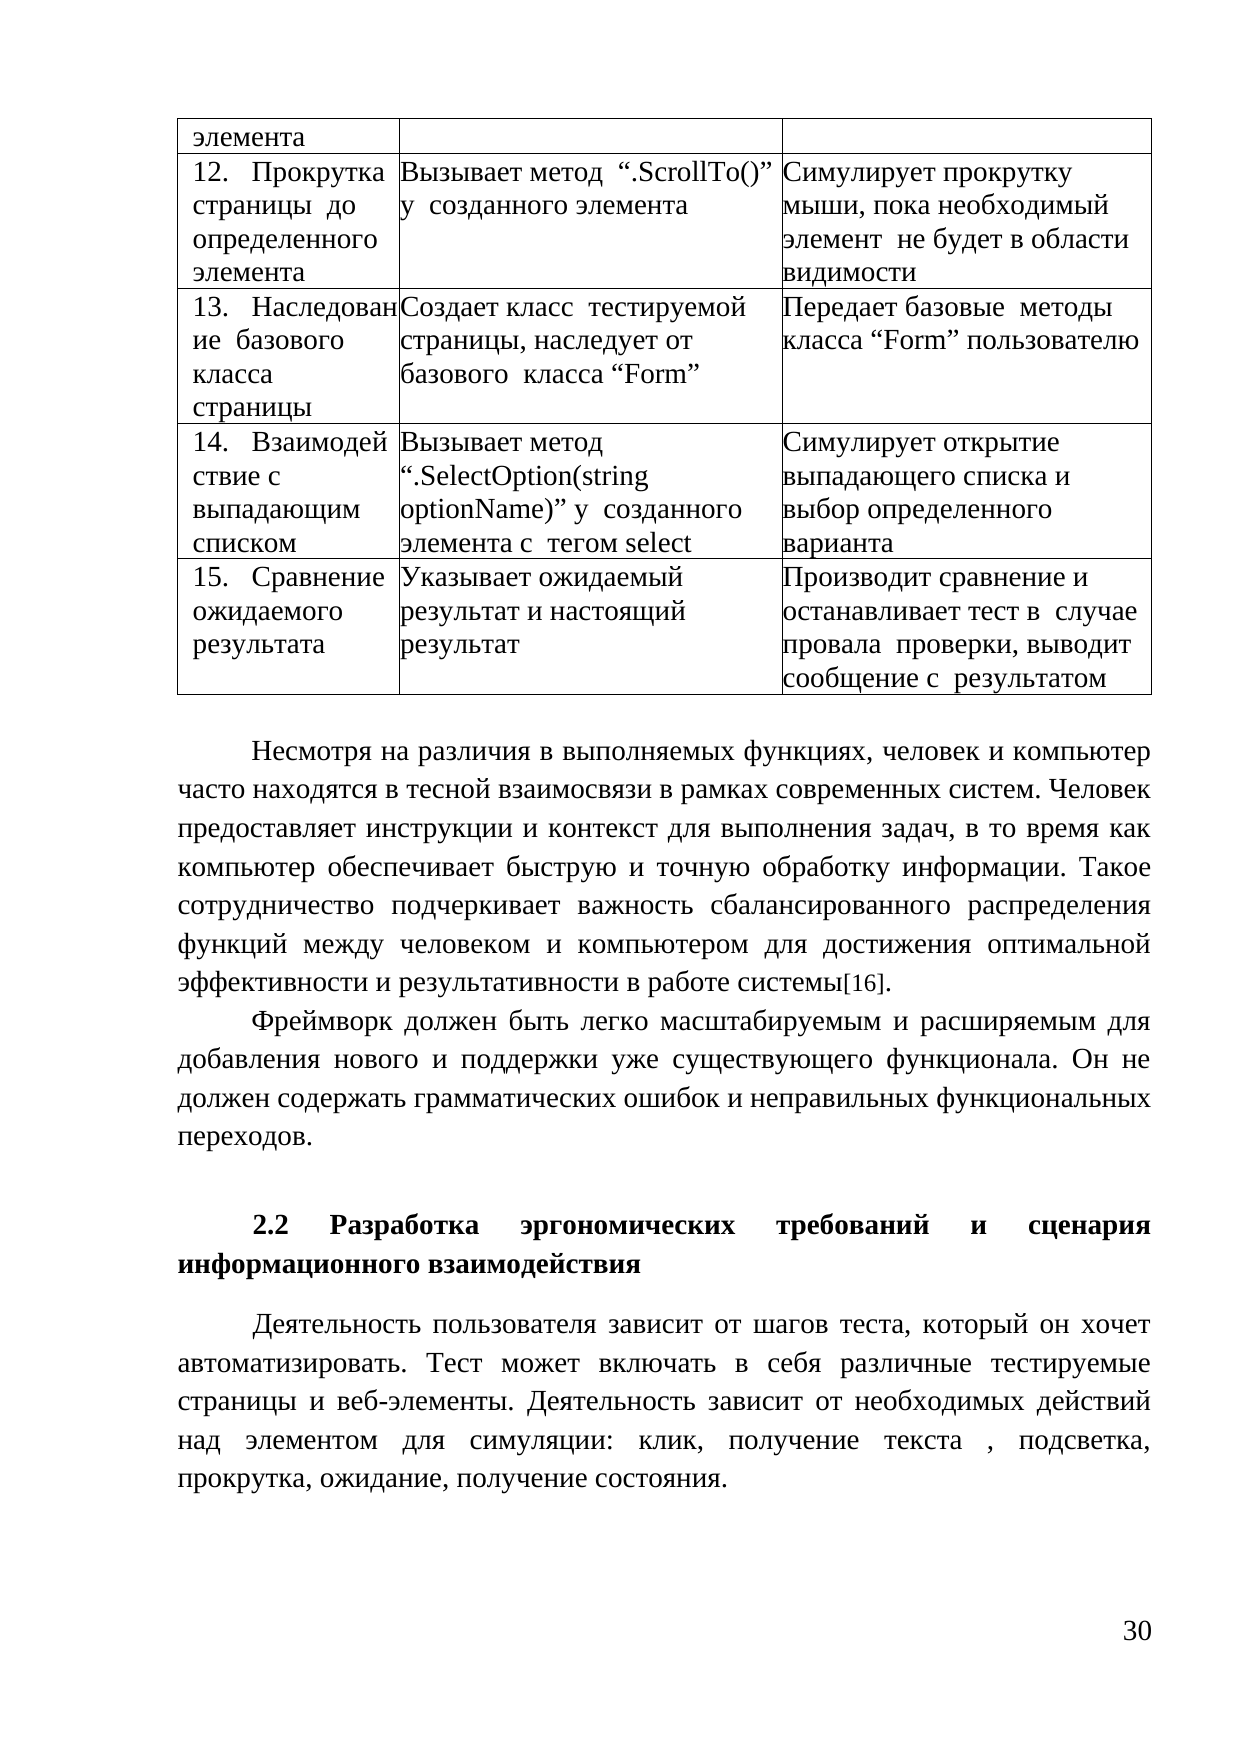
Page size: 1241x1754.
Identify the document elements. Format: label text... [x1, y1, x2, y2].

table_cell Наследование базового класса страницы [178, 289, 399, 423]
table_cell Передает базовые методы класса “Form” пользователю [783, 289, 1151, 423]
text Деятельность пользователя зависит от шагов теста, который он хочет автоматизировать. Тест может включать в себя различные тестируемые страницы и веб-элементы. Деятельность зависит от необходимых действий над элементом для симуляции: клик, получение текста , подсветка, прокрутка, ожидание, получение состояния. [177, 1306, 1152, 1494]
table_cell Вызывает метод “.SelectOption(string optionName)” у созданного элемента с тегом select [400, 424, 782, 558]
table_cell Сравнение ожидаемого результата [178, 559, 399, 693]
text 2.2 Разработка эргономических требований и сценария информационного взаимодействия [177, 1207, 1152, 1279]
table_cell Производит сравнение и останавливает тест в случае провала проверки, выводит сообщение с результатом [783, 559, 1151, 693]
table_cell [178, 119, 399, 153]
table_cell Создает класс тестируемой страницы, наследует от базового класса “Form” [400, 289, 782, 423]
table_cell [783, 119, 1151, 153]
table_cell Взаимодействие с выпадающим списком [178, 424, 399, 558]
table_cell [400, 119, 782, 153]
text Фреймворк должен быть легко масштабируемым и расширяемым для добавления нового и поддержки уже существующего функционала. Он не должен содержать грамматических ошибок и неправильных функциональных переходов. [177, 1003, 1152, 1152]
table_cell Прокрутка страницы до определенного элемента [178, 154, 399, 288]
table_cell Симулирует открытие выпадающего списка и выбор определенного варианта [783, 424, 1151, 558]
table_cell Вызывает метод “.ScrollTo()” у созданного элемента [400, 154, 782, 288]
table_cell Указывает ожидаемый результат и настоящий результат [400, 559, 782, 693]
table_cell Симулирует прокрутку мыши, пока необходимый элемент не будет в области видимости [783, 154, 1151, 288]
text Несмотря на различия в выполняемых функциях, человек и компьютер часто находятся в тесной взаимосвязи в рамках современных систем. Человек предоставляет инструкции и контекст для выполнения задач, в то время как компьютер обеспечивает быструю и точную обработку информации. Такое сотрудничество подчеркивает важность сбалансированного распределения функций между человеком и компьютером для достижения оптимальной эффективности и результативности в работе системы[16]. [177, 733, 1152, 998]
